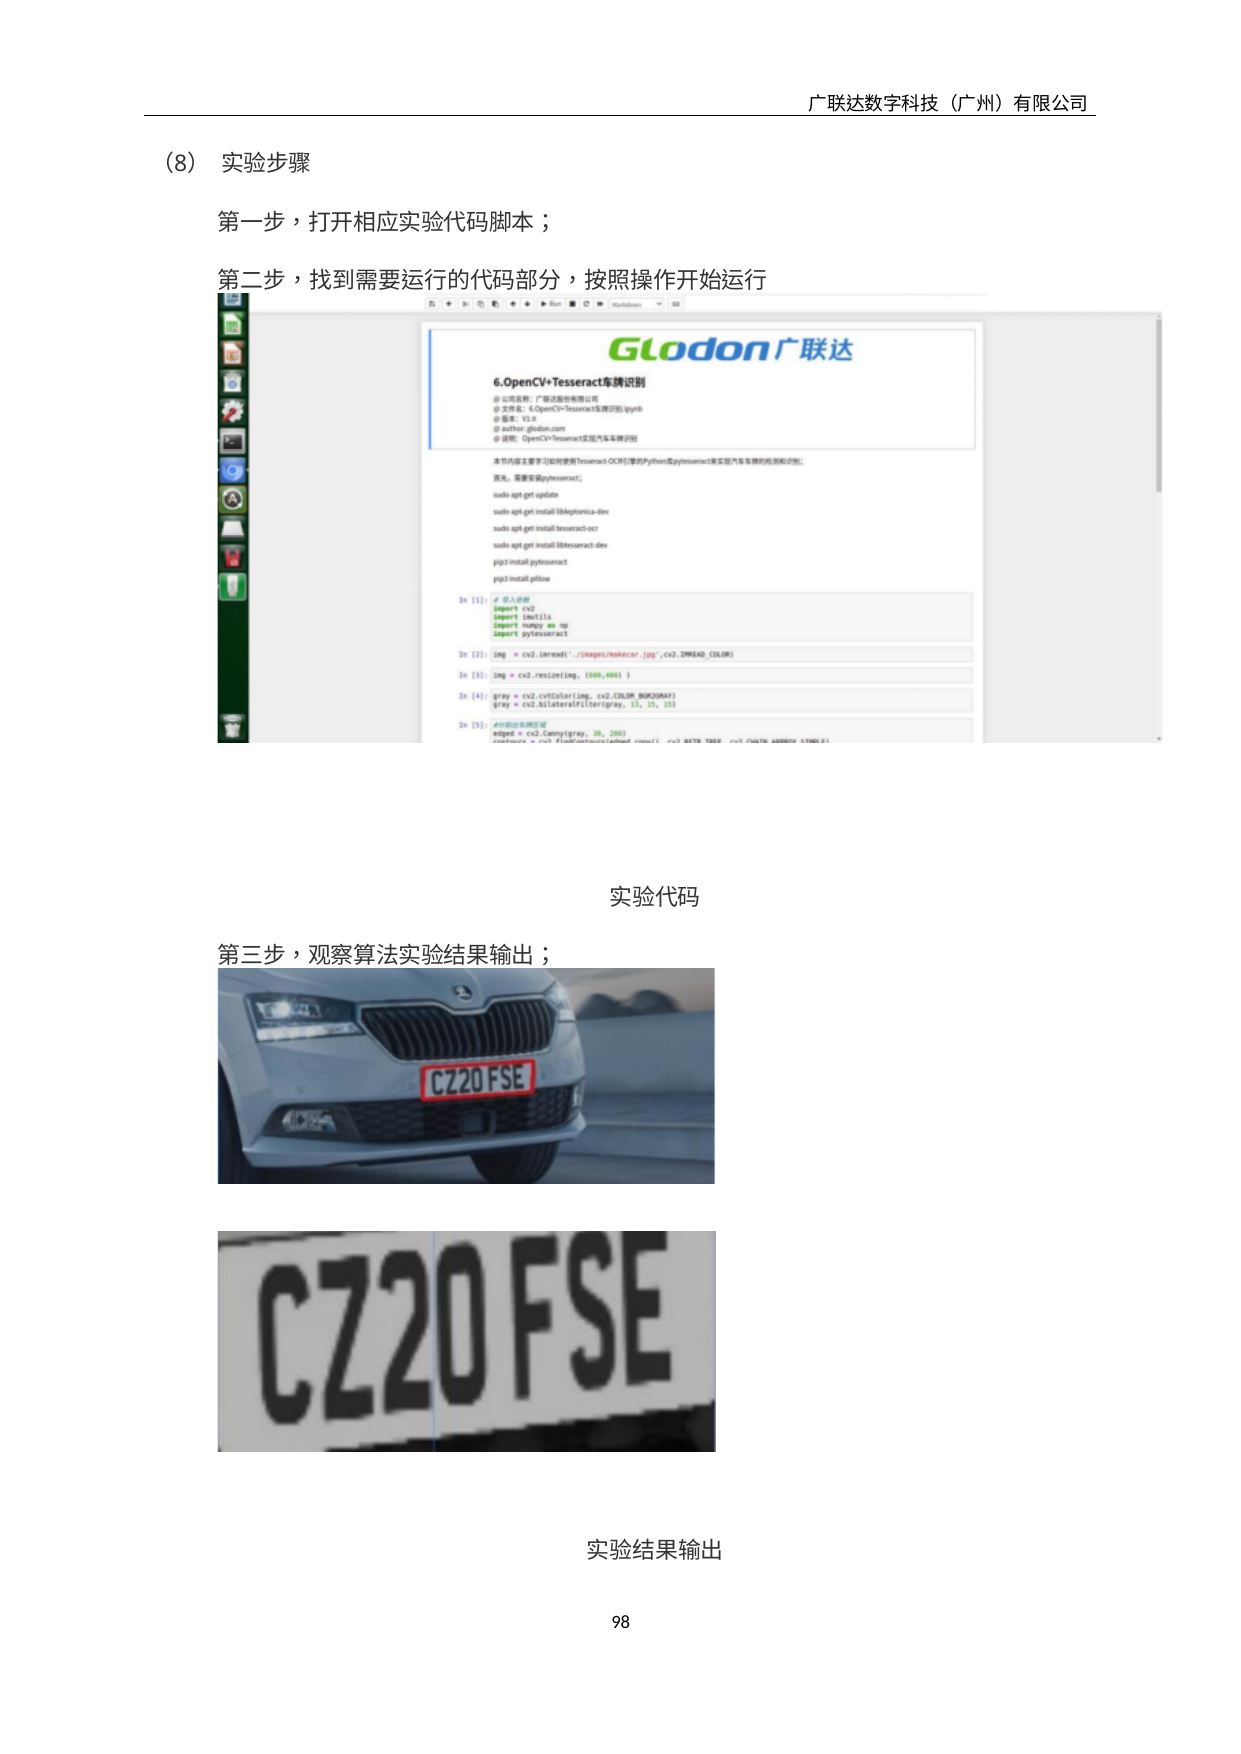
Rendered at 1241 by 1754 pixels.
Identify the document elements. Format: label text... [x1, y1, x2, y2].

picture [217, 293, 1163, 743]
picture [217, 968, 716, 1184]
text 第一步，打开相应实验代码脚本； [218, 211, 1163, 236]
text 实验结果输出 [587, 1538, 1163, 1563]
text 实验代码 [609, 885, 1163, 910]
text （8） 实验步骤 [151, 152, 1163, 176]
text 第二步，找到需要运行的代码部分，按照操作开始运行 [218, 269, 1163, 293]
text 第三步，观察算法实验结果输出； [218, 943, 1163, 968]
picture [217, 1231, 716, 1452]
